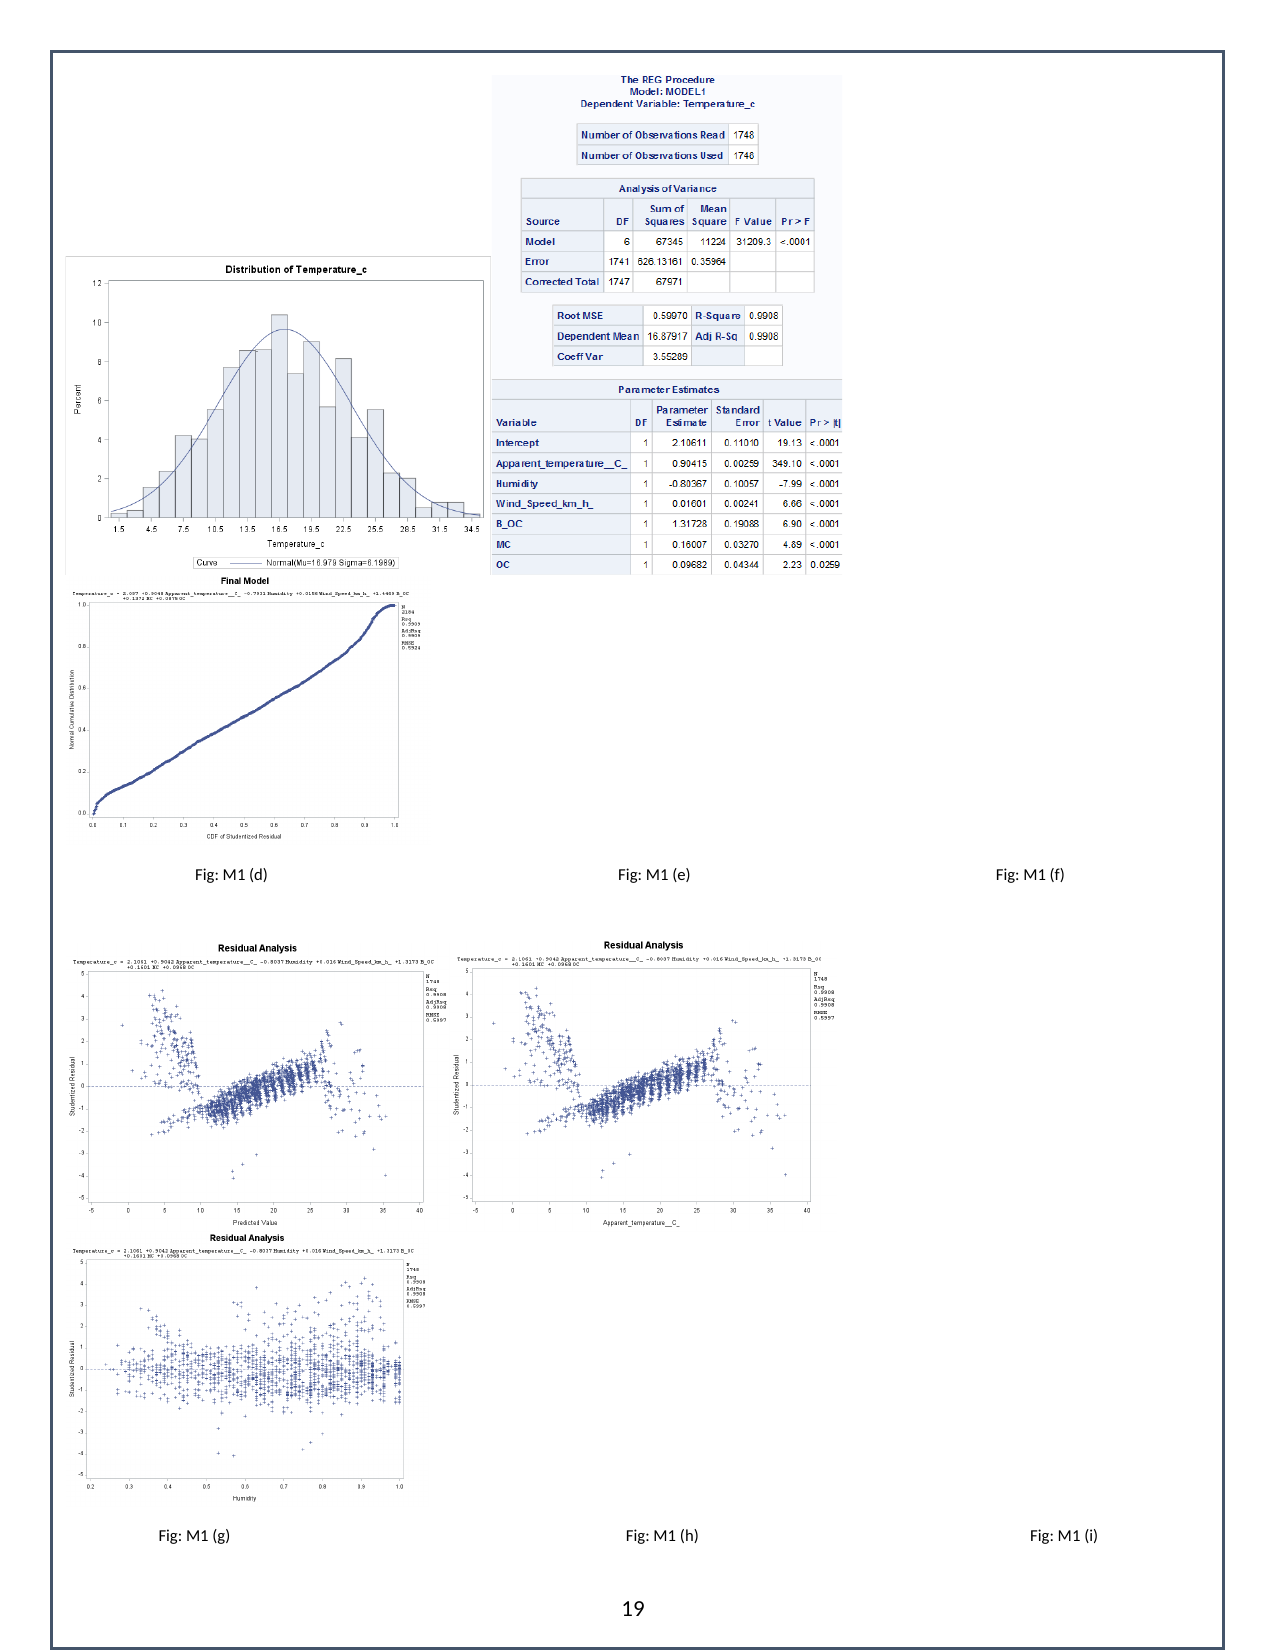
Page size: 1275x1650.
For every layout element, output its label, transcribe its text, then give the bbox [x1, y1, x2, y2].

text Fig: M1 (d) Fig: M1 (e) Fig: M1 (f) [66, 864, 1191, 884]
picture [65, 75, 843, 575]
picture [65, 1233, 429, 1507]
picture [65, 576, 432, 845]
text Fig: M1 (g) Fig: M1 (h) Fig: M1 (i) [66, 1525, 1191, 1545]
picture [65, 941, 838, 1232]
